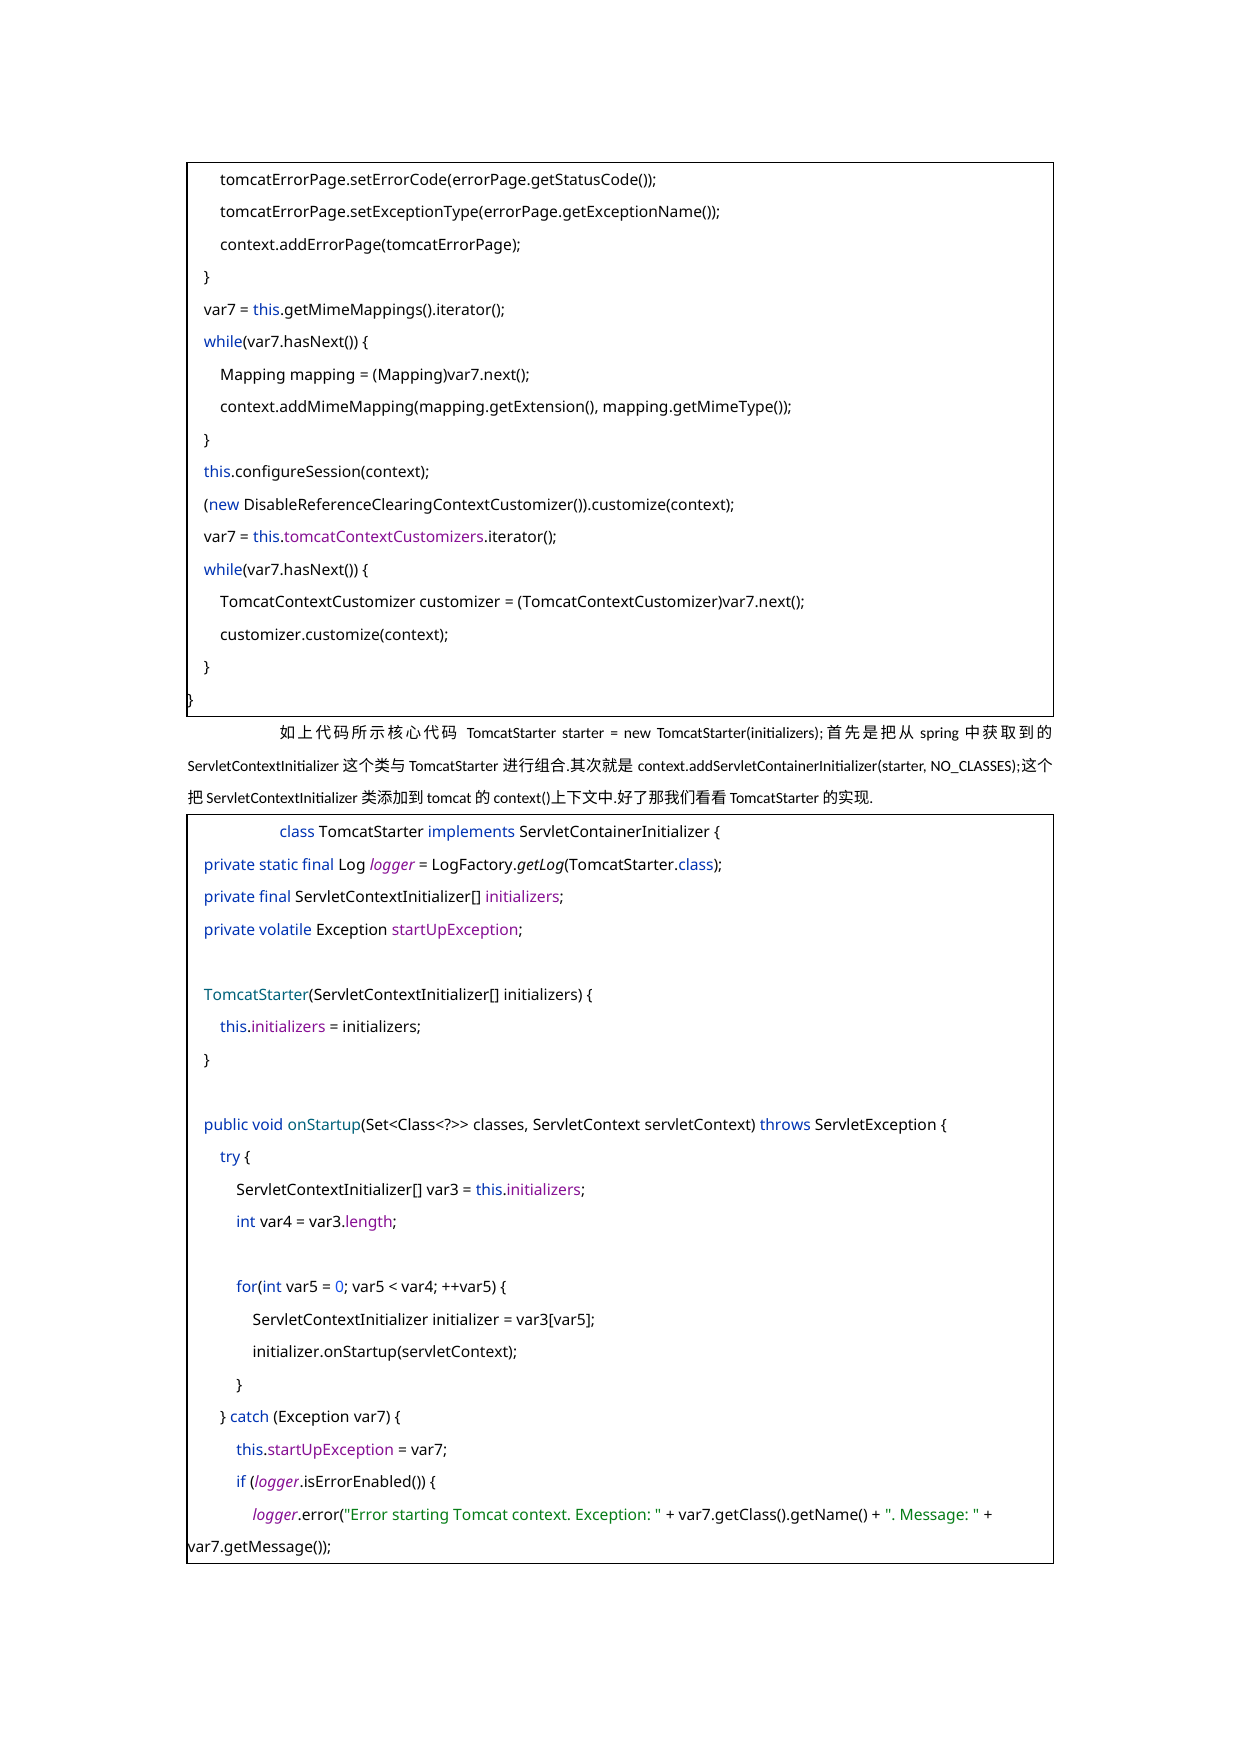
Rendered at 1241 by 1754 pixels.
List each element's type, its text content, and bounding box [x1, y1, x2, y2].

text 如上代码所示核心代码 TomcatStarter starter = new TomcatStarter(initializers);首先是把从spring中获取到的ServletContextInitializer这个类与TomcatStarter 进行组合.其次就是 context.addServletContainerInitializer(starter, NO_CLASSES);这个把ServletContextInitializer类添加到tomcat的context()上下文中.好了那我们看看TomcatStarter的实现. [187, 717, 1053, 814]
picture [330, 1121, 335, 1130]
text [188, 815, 1053, 1563]
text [188, 163, 1053, 716]
picture [252, 990, 257, 1000]
